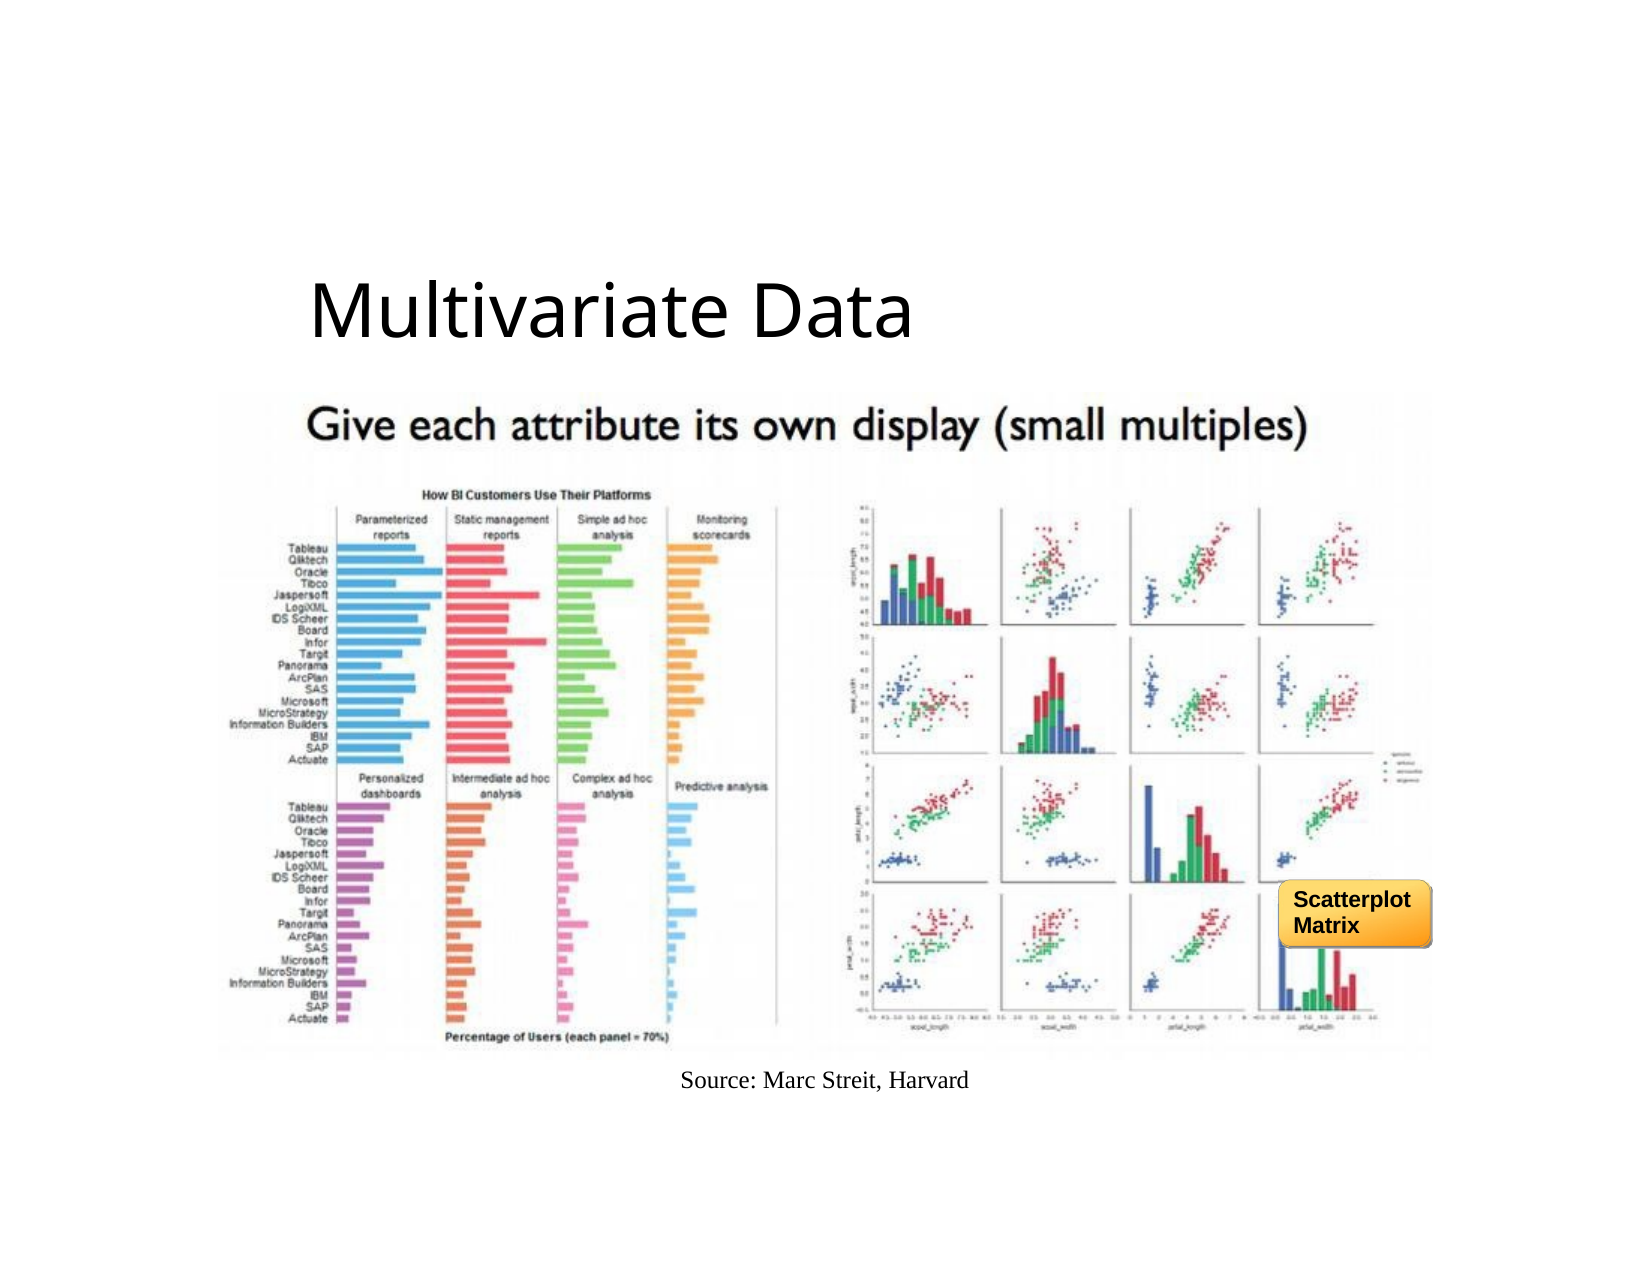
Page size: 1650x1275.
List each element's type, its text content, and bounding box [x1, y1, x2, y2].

text Multivariate Data [309, 258, 1587, 360]
picture [218, 392, 1433, 1060]
